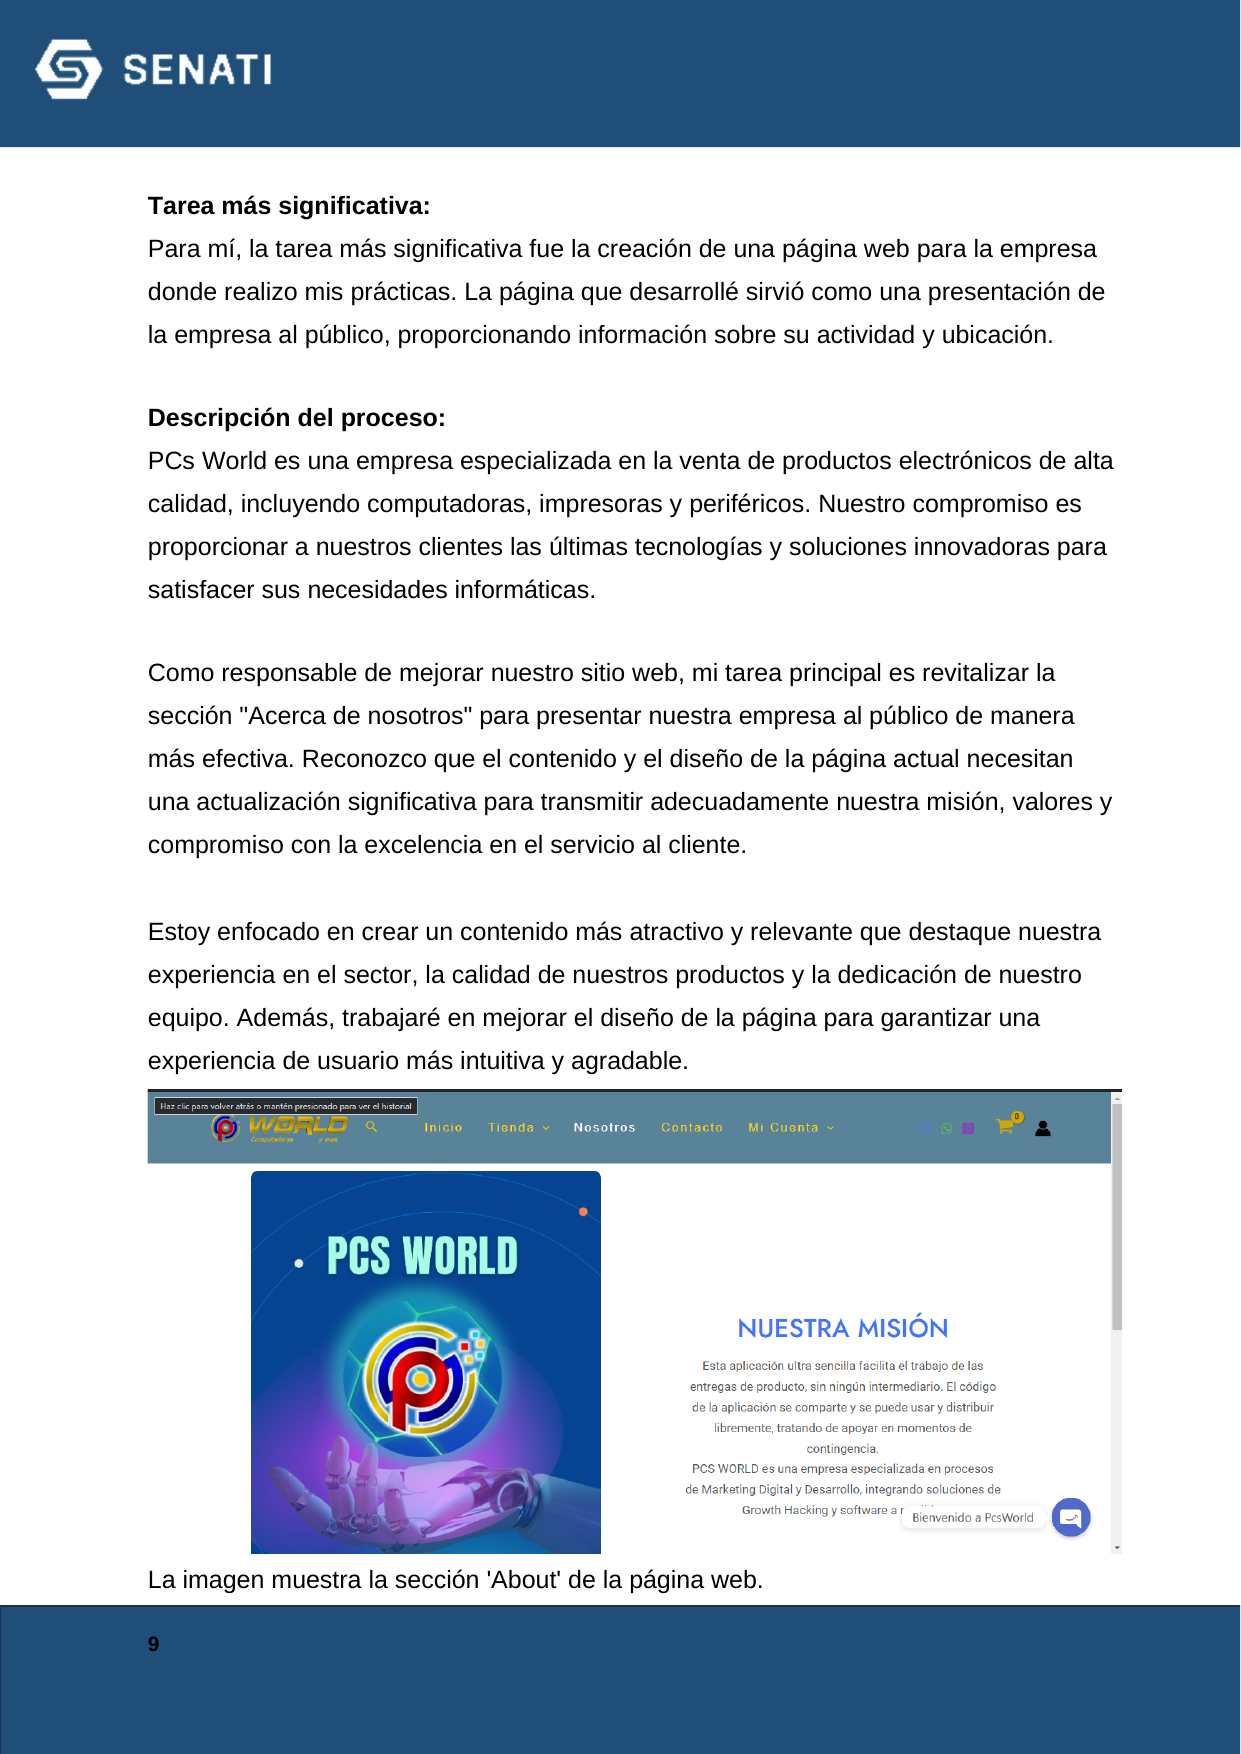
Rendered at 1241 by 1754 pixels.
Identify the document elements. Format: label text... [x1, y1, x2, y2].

text PCs World es una empresa especializada en la venta de productos electrónicos de alta calidad, incluyendo computadoras, impresoras y periféricos. Nuestro compromiso es proporcionar a nuestros clientes las últimas tecnologías y soluciones innovadoras para satisfacer sus necesidades informáticas. [148, 446, 1122, 604]
picture [34, 34, 280, 105]
text Tarea más significativa: [148, 191, 1122, 219]
picture [147, 1089, 1123, 1554]
text Descripción del proceso: [148, 403, 1122, 432]
text Estoy enfocado en crear un contenido más atractivo y relevante que destaque nuestra experiencia en el sector, la calidad de nuestros productos y la dedicación de nuestro equipo. Además, trabajaré en mejorar el diseño de la página para garantizar una experiencia de usuario más intuitiva y agradable. [148, 917, 1122, 1075]
text Para mí, la tarea más significativa fue la creación de una página web para la empresa donde realizo mis prácticas. La página que desarrollé sirvió como una presentación de la empresa al público, proporcionando información sobre su actividad y ubicación. [148, 234, 1122, 349]
text La imagen muestra la sección 'About' de la página web. [148, 1566, 1122, 1594]
text Como responsable de mejorar nuestro sitio web, mi tarea principal es revitalizar la sección "Acerca de nosotros" para presentar nuestra empresa al público de manera más efectiva. Reconozco que el contenido y el diseño de la página actual necesitan una actualización significativa para transmitir adecuadamente nuestra misión, valores y compromiso con la excelencia en el servicio al cliente. [148, 658, 1122, 859]
